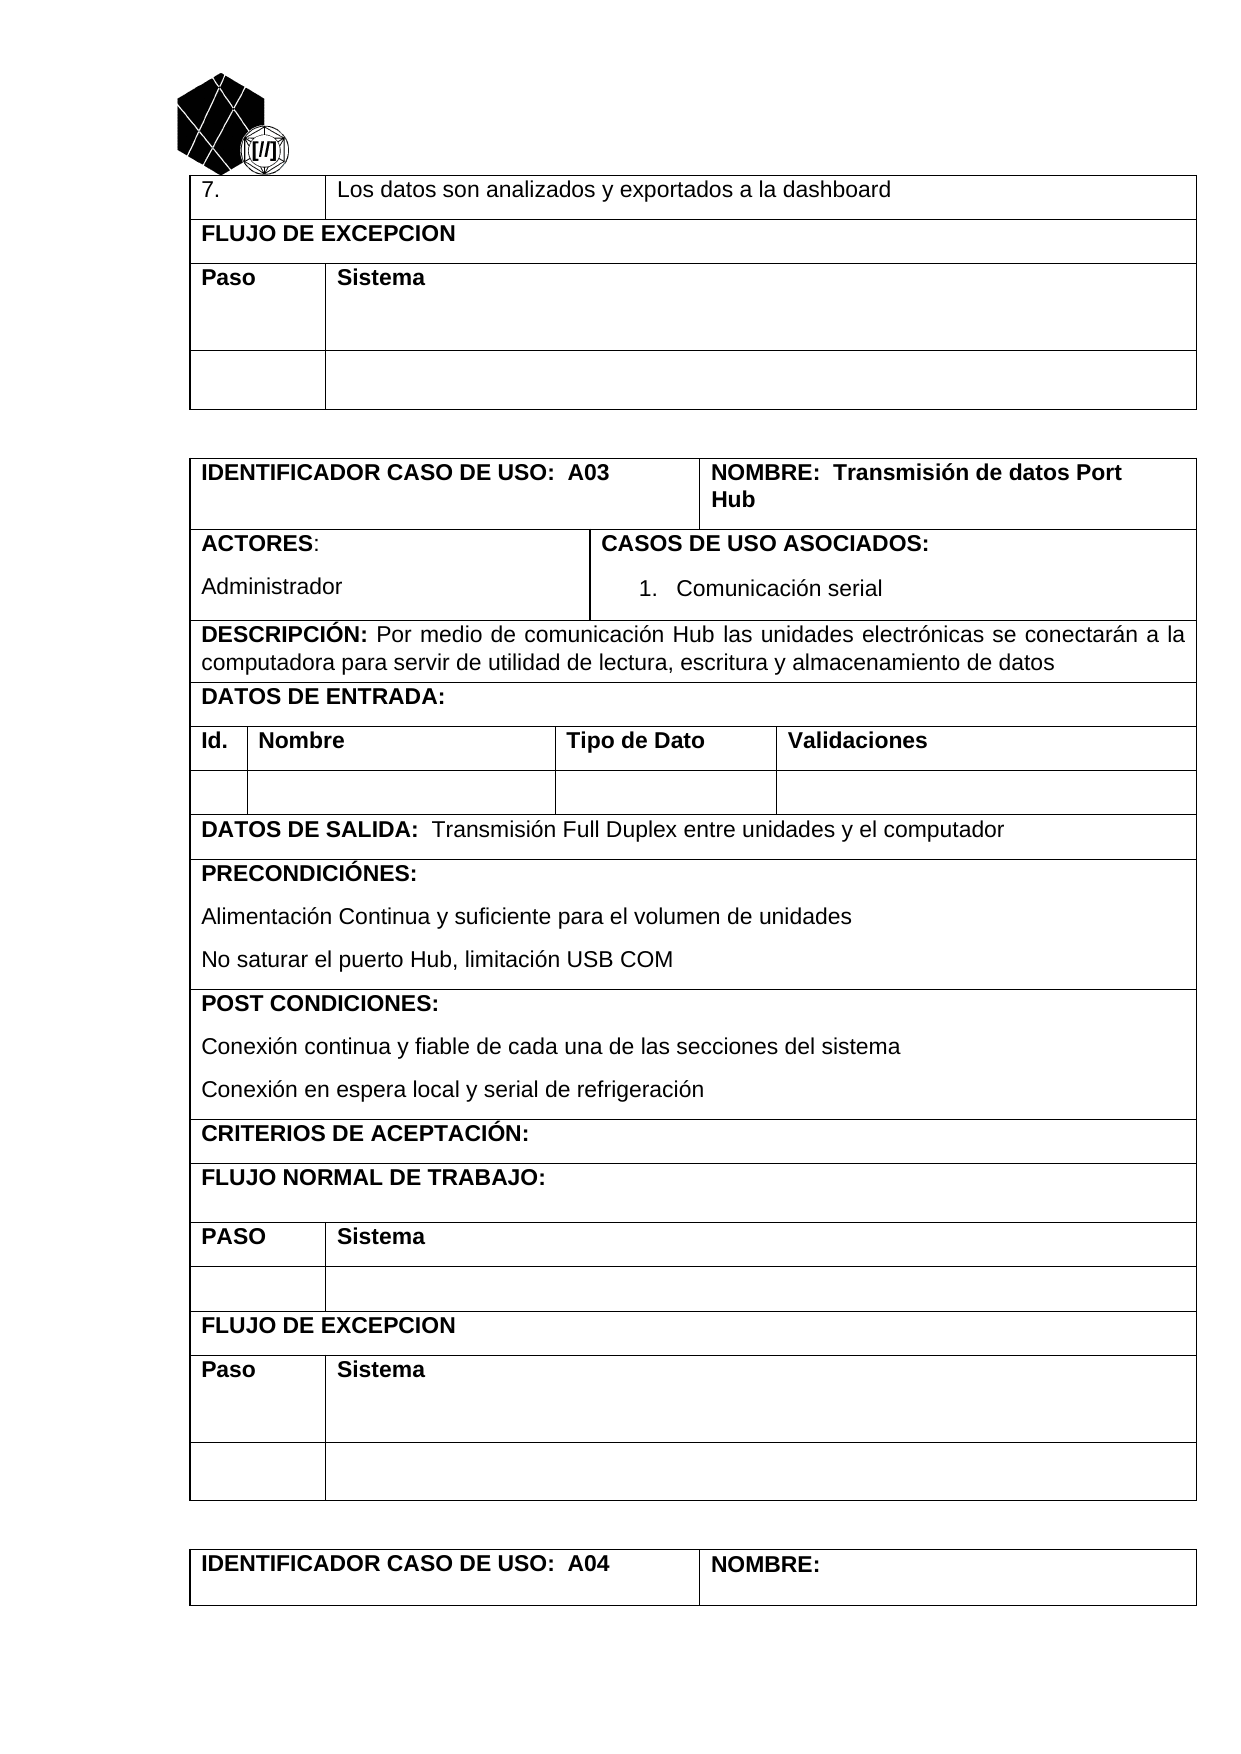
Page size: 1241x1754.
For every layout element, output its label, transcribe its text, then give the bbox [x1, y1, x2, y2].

table_cell Sistema [326, 264, 1196, 350]
table_cell 7. [191, 176, 325, 219]
table_cell [191, 1443, 325, 1500]
table_cell [777, 771, 1196, 814]
table_header NOMBRE: Transmisión de datos Port Hub [700, 459, 1196, 528]
table_cell DESCRIPCIÓN: Por medio de comunicación Hub las unidades electrónicas se conectarán a la computadora para servir de utilidad de lectura, escritura y almacenamiento de datos [191, 621, 1196, 682]
table_cell PASO [191, 1223, 325, 1266]
table_cell Paso [191, 264, 325, 350]
table_cell CRITERIOS DE ACEPTACIÓN: [191, 1120, 1196, 1163]
table_cell Paso [191, 1356, 325, 1442]
table_cell [556, 771, 776, 814]
table_header NOMBRE: Monitorear variables físicas del sistema [700, 1550, 1196, 1605]
table_cell [326, 1267, 1196, 1311]
table_cell PRECONDICIÓNES: Alimentación Continua y suficiente para el volumen de unidades No saturar el puerto Hub, limitación USB COM [191, 860, 1196, 989]
table_cell DATOS DE ENTRADA: [191, 683, 1196, 726]
table_cell [191, 351, 325, 409]
table_cell Los datos son analizados y exportados a la dashboard [326, 176, 1196, 219]
table_cell POST CONDICIONES: Conexión continua y fiable de cada una de las secciones del sistema Conexión en espera local y serial de refrigeración [191, 990, 1196, 1119]
table_cell Tipo de Dato [556, 727, 776, 770]
table_cell [326, 351, 1196, 409]
table_cell Sistema [326, 1356, 1196, 1442]
table_cell [248, 771, 555, 814]
table_cell Id. [191, 727, 247, 770]
table_header IDENTIFICADOR CASO DE USO: A04 [191, 1550, 699, 1605]
table_cell ACTORES: Administrador [191, 530, 589, 620]
table_cell FLUJO NORMAL DE TRABAJO: [191, 1164, 1196, 1222]
table_cell Validaciones [777, 727, 1196, 770]
table_cell CASOS DE USO ASOCIADOS: Comunicación serial [591, 530, 1196, 620]
table_cell FLUJO DE EXCEPCION [191, 1312, 1196, 1354]
table_cell Nombre [248, 727, 555, 770]
table_cell [326, 1443, 1196, 1500]
table_cell [191, 1267, 325, 1311]
table_cell [191, 771, 247, 814]
table_cell DATOS DE SALIDA: Transmisión Full Duplex entre unidades y el computador [191, 815, 1196, 859]
table_header IDENTIFICADOR CASO DE USO: A03 [191, 459, 699, 528]
table_cell Sistema [326, 1223, 1196, 1266]
table_cell FLUJO DE EXCEPCION [191, 220, 1196, 263]
picture [177, 73, 289, 175]
